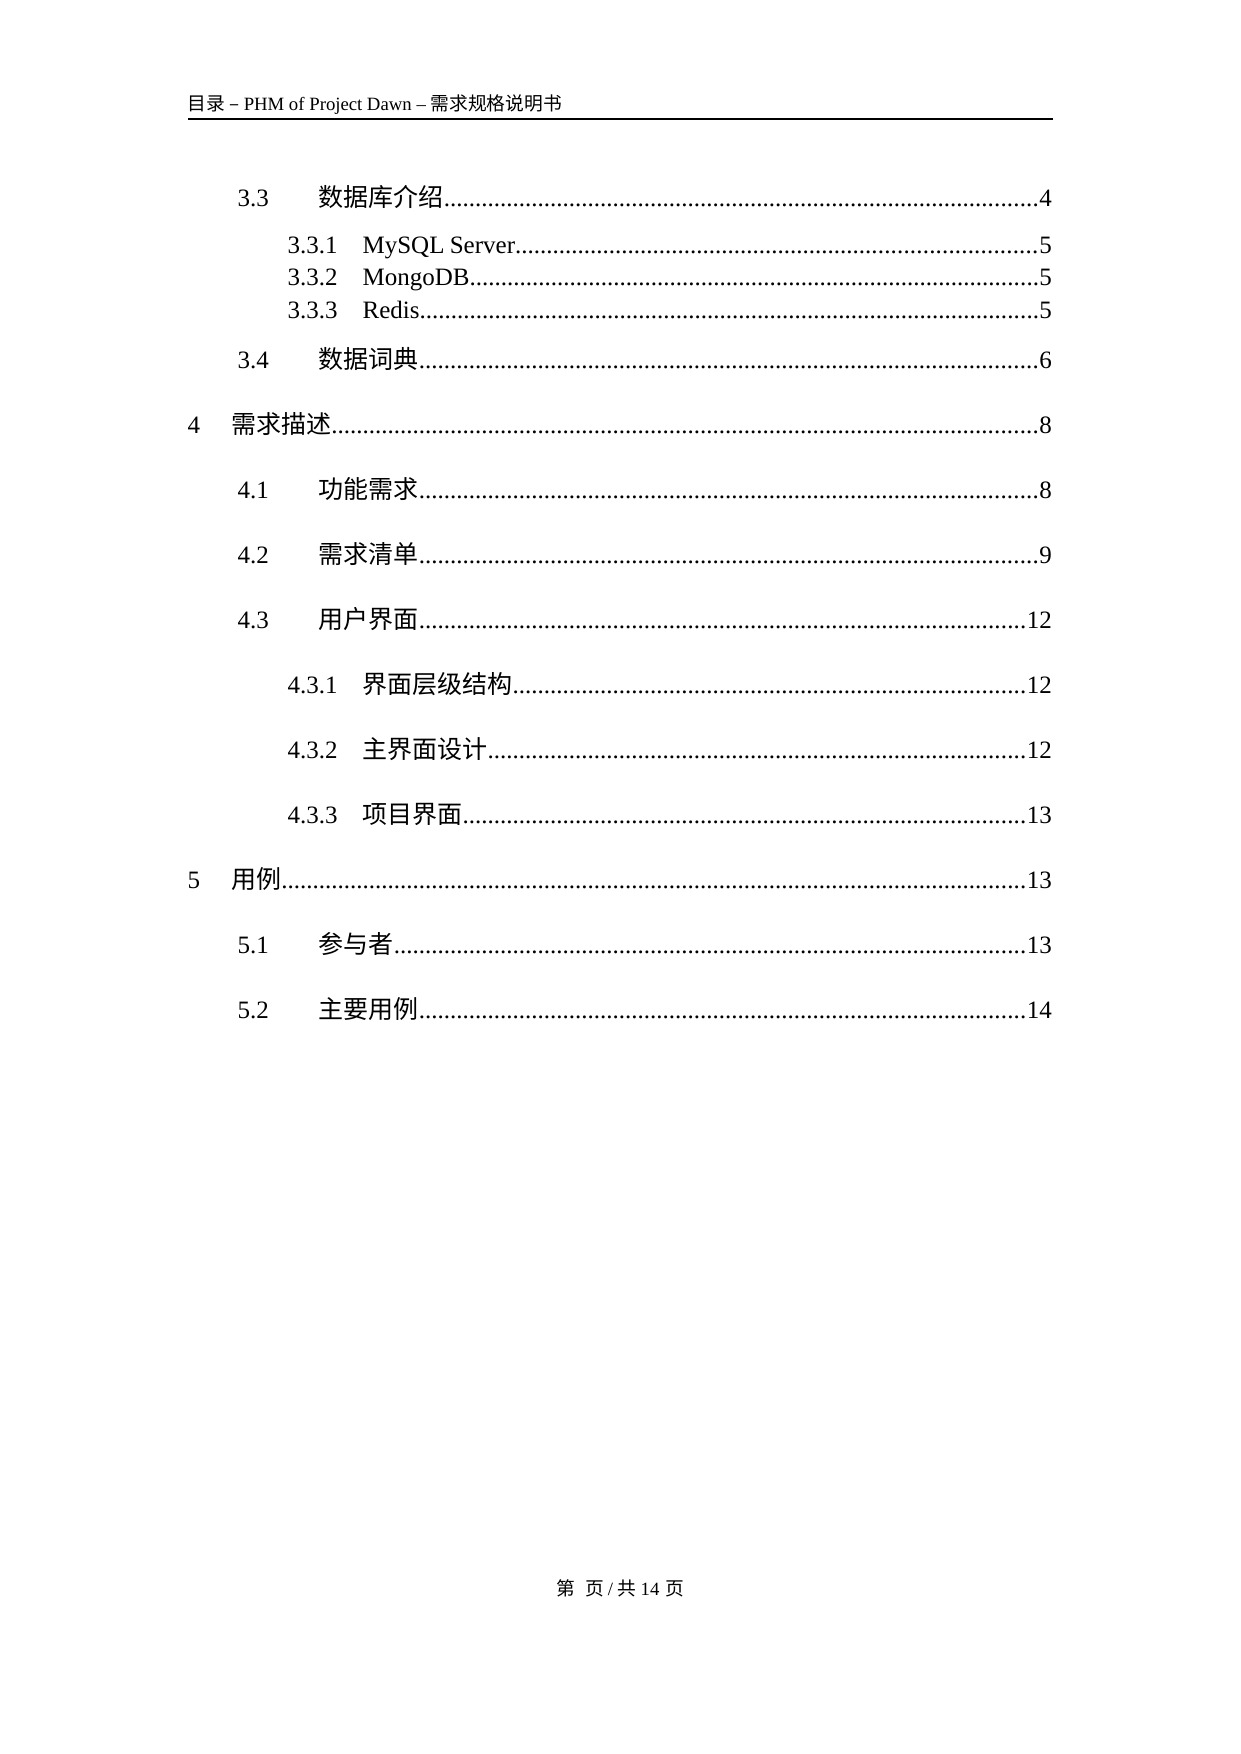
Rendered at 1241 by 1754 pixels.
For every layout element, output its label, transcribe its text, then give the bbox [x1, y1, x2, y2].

text 4.1 功能需求 8 [237, 455, 1053, 520]
text 4.3 用户界面 12 [237, 585, 1053, 650]
text 3.3.1 MySQL Server 5 [287, 228, 1053, 260]
text 4 需求描述 8 [187, 390, 1053, 455]
text 4.3.1 界面层级结构 12 [287, 650, 1053, 715]
text 3.3 数据库介绍 4 [237, 163, 1053, 228]
text 5.2 主要用例 14 [237, 975, 1053, 1040]
text 3.3.2 MongoDB 5 [287, 260, 1053, 293]
text 4.2 需求清单 9 [237, 520, 1053, 585]
text 5 用例 13 [187, 845, 1053, 910]
text 3.3.3 Redis 5 [287, 293, 1053, 325]
text 4.3.2 主界面设计 12 [287, 715, 1053, 780]
text 5.1 参与者 13 [237, 910, 1053, 975]
text 4.3.3 项目界面 13 [287, 780, 1053, 845]
text 3.4 数据词典 6 [237, 325, 1053, 390]
